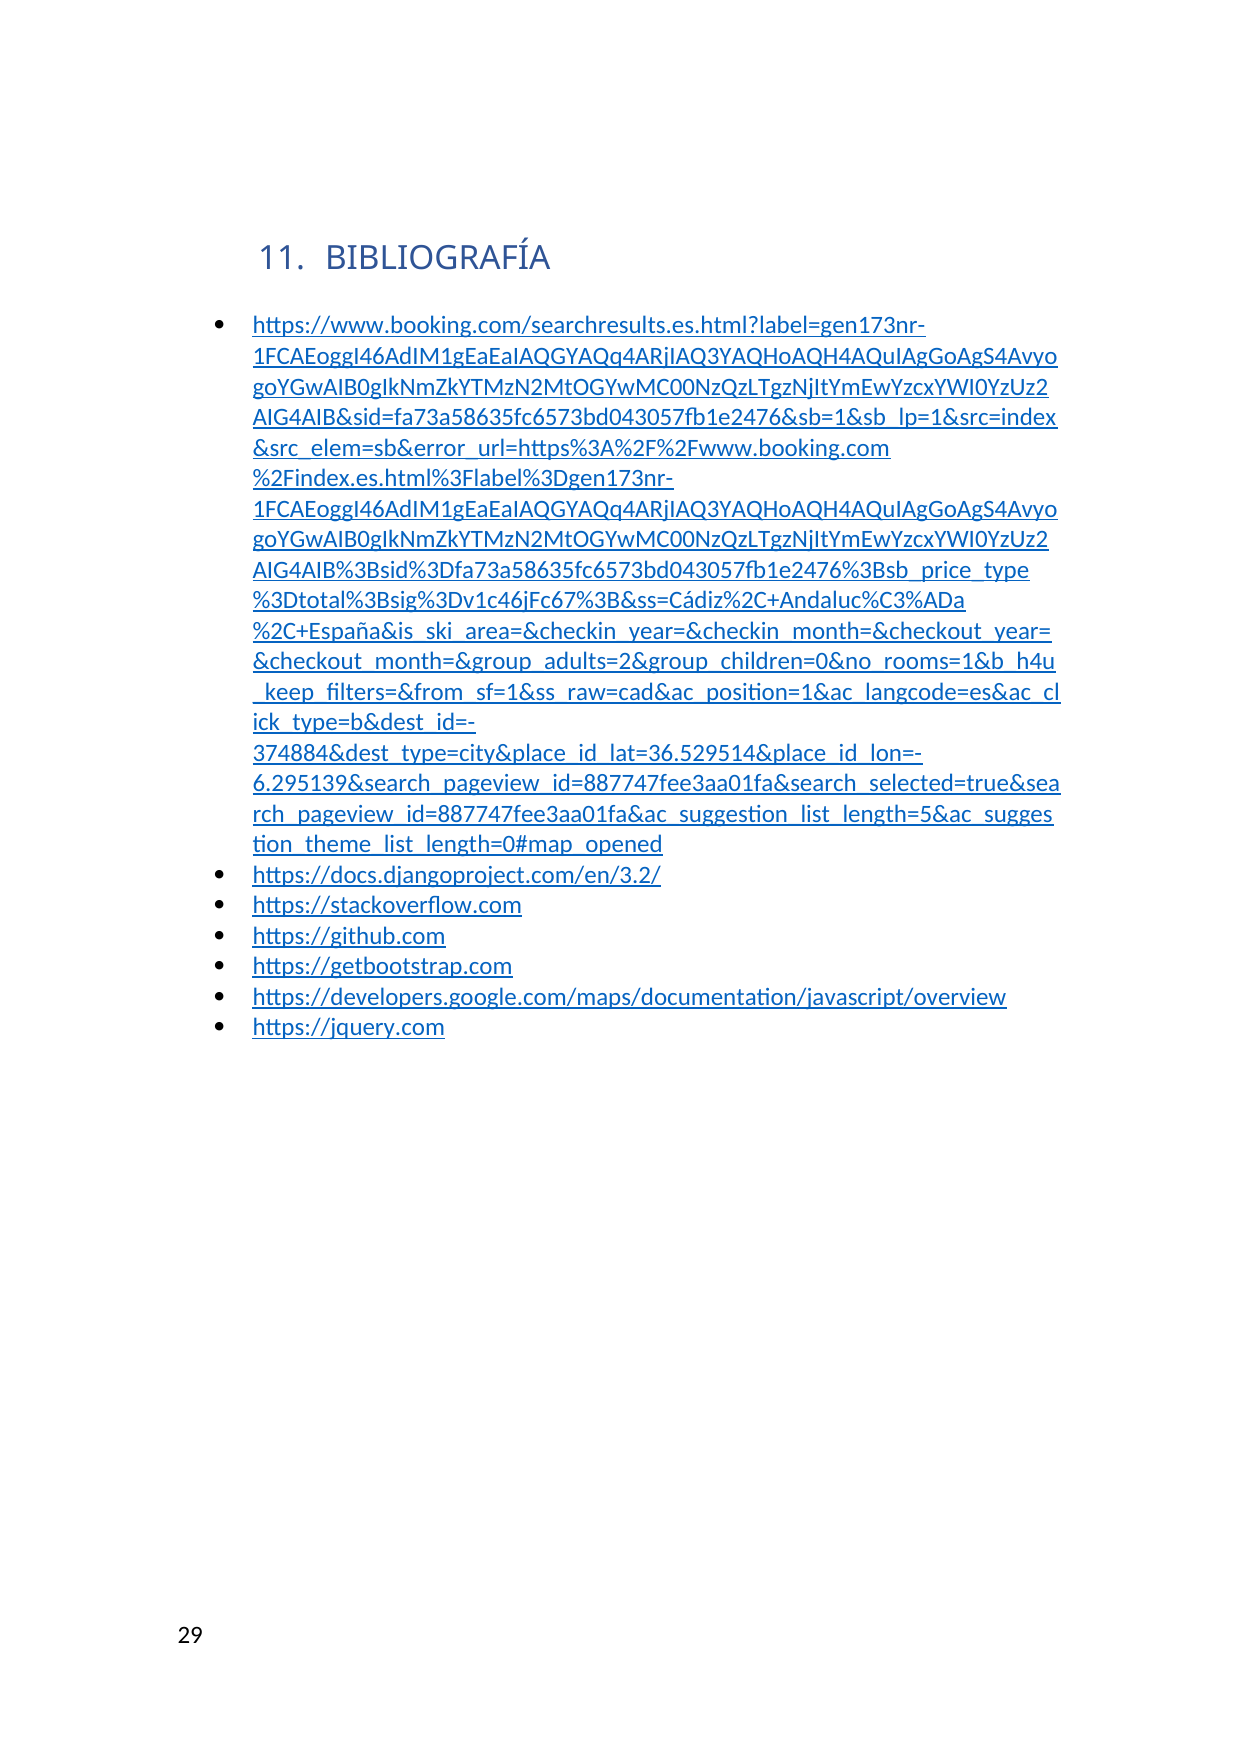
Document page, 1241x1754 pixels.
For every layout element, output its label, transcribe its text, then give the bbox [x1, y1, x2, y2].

list https://stackoverflow.com [215, 889, 1063, 920]
list https://www.booking.com/searchresults.es.html?label=gen173nr-1FCAEoggI46AdIM1gEaEaIAQGYAQq4ARjIAQ3YAQHoAQH4AQuIAgGoAgS4AvyogoYGwAIB0gIkNmZkYTMzN2MtOGYwMC00NzQzLTgzNjItYmEwYzcxYWI0YzUz2AIG4AIB&sid=fa73a58635fc6573bd043057fb1e2476&sb=1&sb_lp=1&src=index&src_elem=sb&error_url=https%3A%2F%2Fwww.booking.com%2Findex.es.html%3Flabel%3Dgen173nr-1FCAEoggI46AdIM1gEaEaIAQGYAQq4ARjIAQ3YAQHoAQH4AQuIAgGoAgS4AvyogoYGwAIB0gIkNmZkYTMzN2MtOGYwMC00NzQzLTgzNjItYmEwYzcxYWI0YzUz2AIG4AIB%3Bsid%3Dfa73a58635fc6573bd043057fb1e2476%3Bsb_price_type%3Dtotal%3Bsig%3Dv1c46jFc67%3B&ss=Cádiz%2C+Andaluc%C3%ADa%2C+España&is_ski_area=&checkin_year=&checkin_month=&checkout_year=&checkout_month=&group_adults=2&group_children=0&no_rooms=1&b_h4u_keep_filters=&from_sf=1&ss_raw=cad&ac_position=1&ac_langcode=es&ac_click_type=b&dest_id=-374884&dest_type=city&place_id_lat=36.529514&place_id_lon=-6.295139&search_pageview_id=887747fee3aa01fa&search_selected=true&search_pageview_id=887747fee3aa01fa&ac_suggestion_list_length=5&ac_suggestion_theme_list_length=0#map_opened [215, 309, 1063, 859]
list https://jquery.com [215, 1012, 1063, 1042]
list https://getbootstrap.com [215, 951, 1063, 981]
subtitle BIBLIOGRAFÍA [258, 234, 1063, 279]
list https://github.com [215, 920, 1063, 951]
list https://docs.djangoproject.com/en/3.2/ [215, 859, 1063, 889]
list https://developers.google.com/maps/documentation/javascript/overview [215, 981, 1063, 1012]
